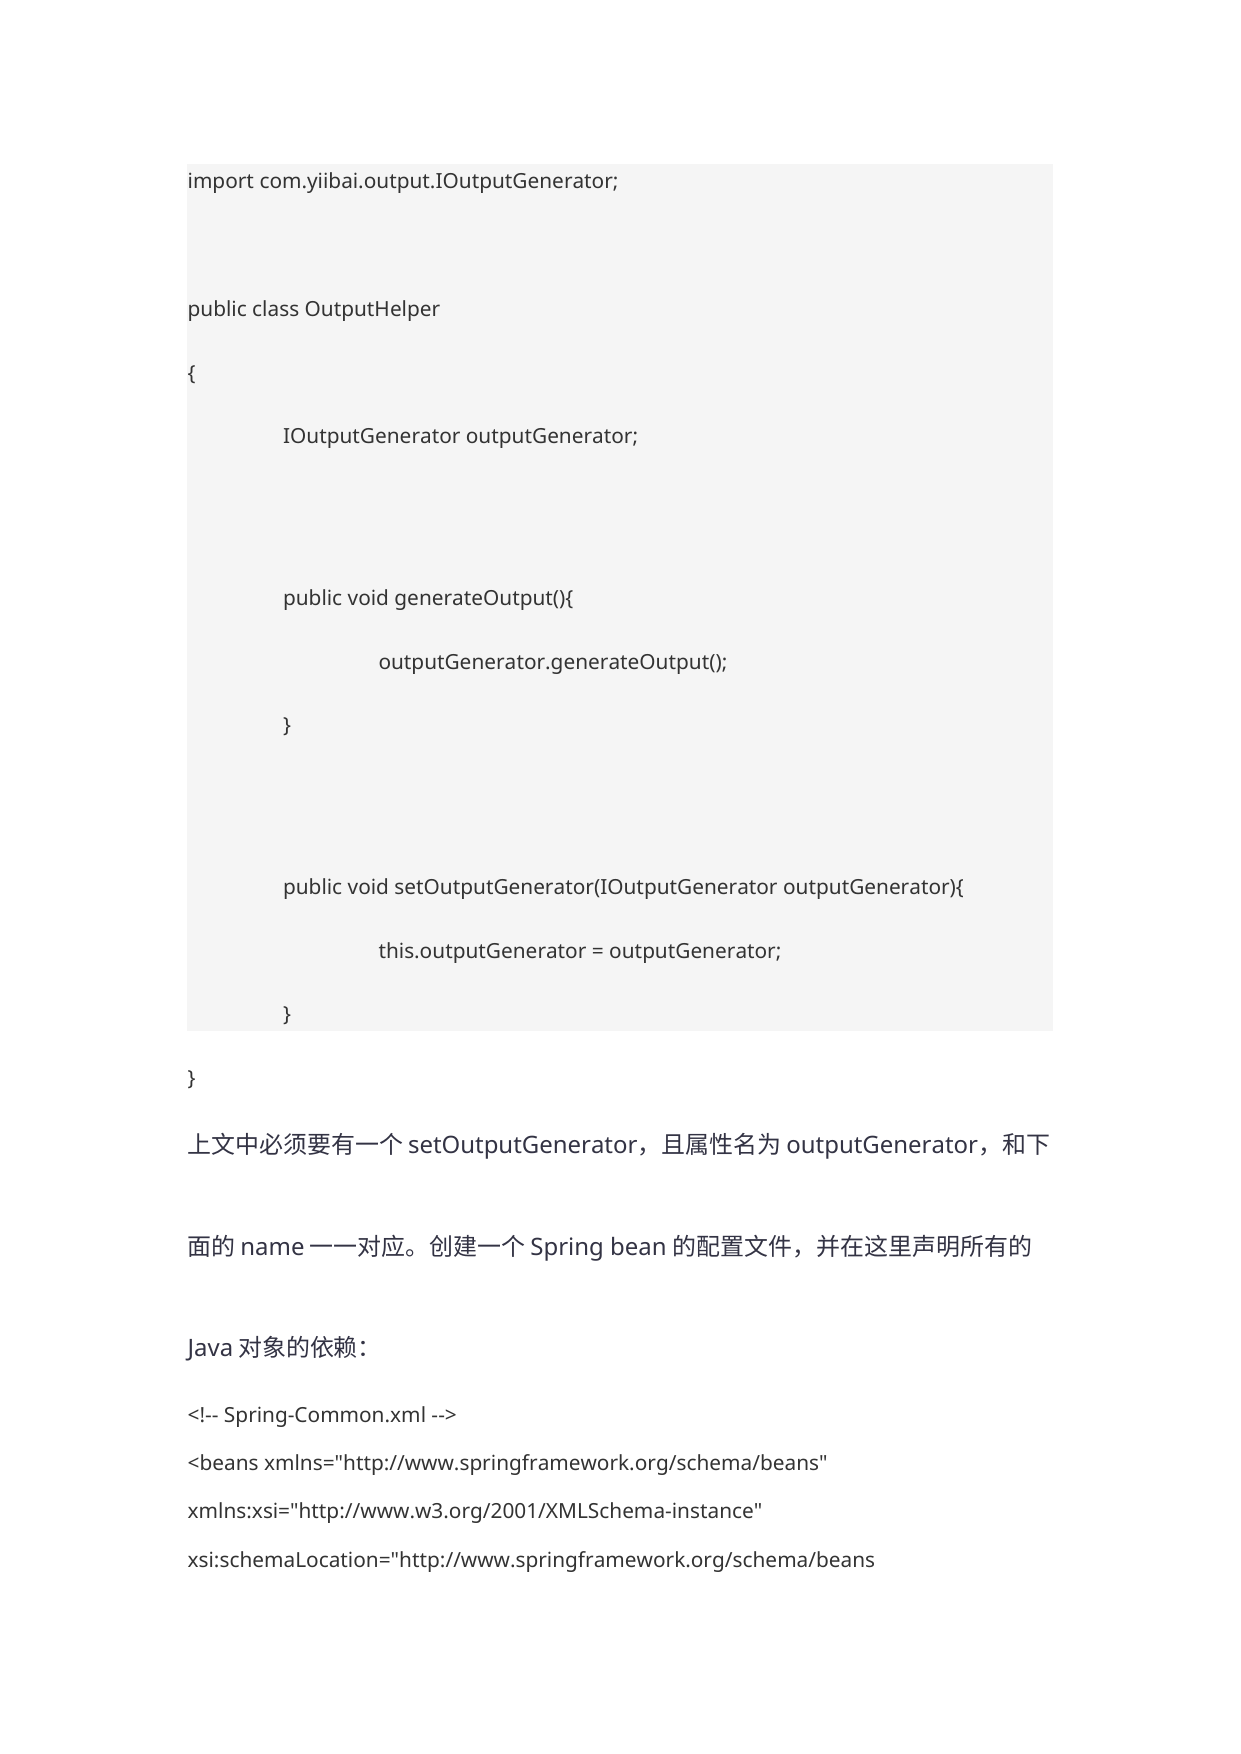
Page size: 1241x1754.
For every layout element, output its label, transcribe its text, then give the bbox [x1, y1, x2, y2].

text } [187, 1061, 1053, 1094]
text this.outputGenerator = outputGenerator; [187, 933, 1053, 967]
text xmlns:xsi="http://www.w3.org/2001/XMLSchema-instance" [187, 1494, 1053, 1528]
text } [187, 997, 1053, 1031]
text public void setOutputGenerator(IOutputGenerator outputGenerator){ [187, 869, 1053, 903]
text 上文中必须要有一个setOutputGenerator，且属性名为outputGenerator，和下面的name一一对应。创建一个 Spring bean 的配置文件，并在这里声明所有的Java对象的依赖： [187, 1109, 1053, 1380]
text } [187, 708, 1053, 742]
text public void generateOutput(){ [187, 580, 1053, 614]
text public class OutputHelper [187, 291, 1053, 325]
text { [187, 355, 1053, 389]
text IOutputGenerator outputGenerator; [187, 419, 1053, 453]
text outputGenerator.generateOutput(); [187, 644, 1053, 678]
text xsi:schemaLocation="http://www.springframework.org/schema/beans [187, 1542, 1053, 1576]
text <beans xmlns="http://www.springframework.org/schema/beans" [187, 1446, 1053, 1480]
text import com.yiibai.output.IOutputGenerator; [187, 164, 1053, 198]
text <!-- Spring-Common.xml --> [187, 1398, 1053, 1432]
